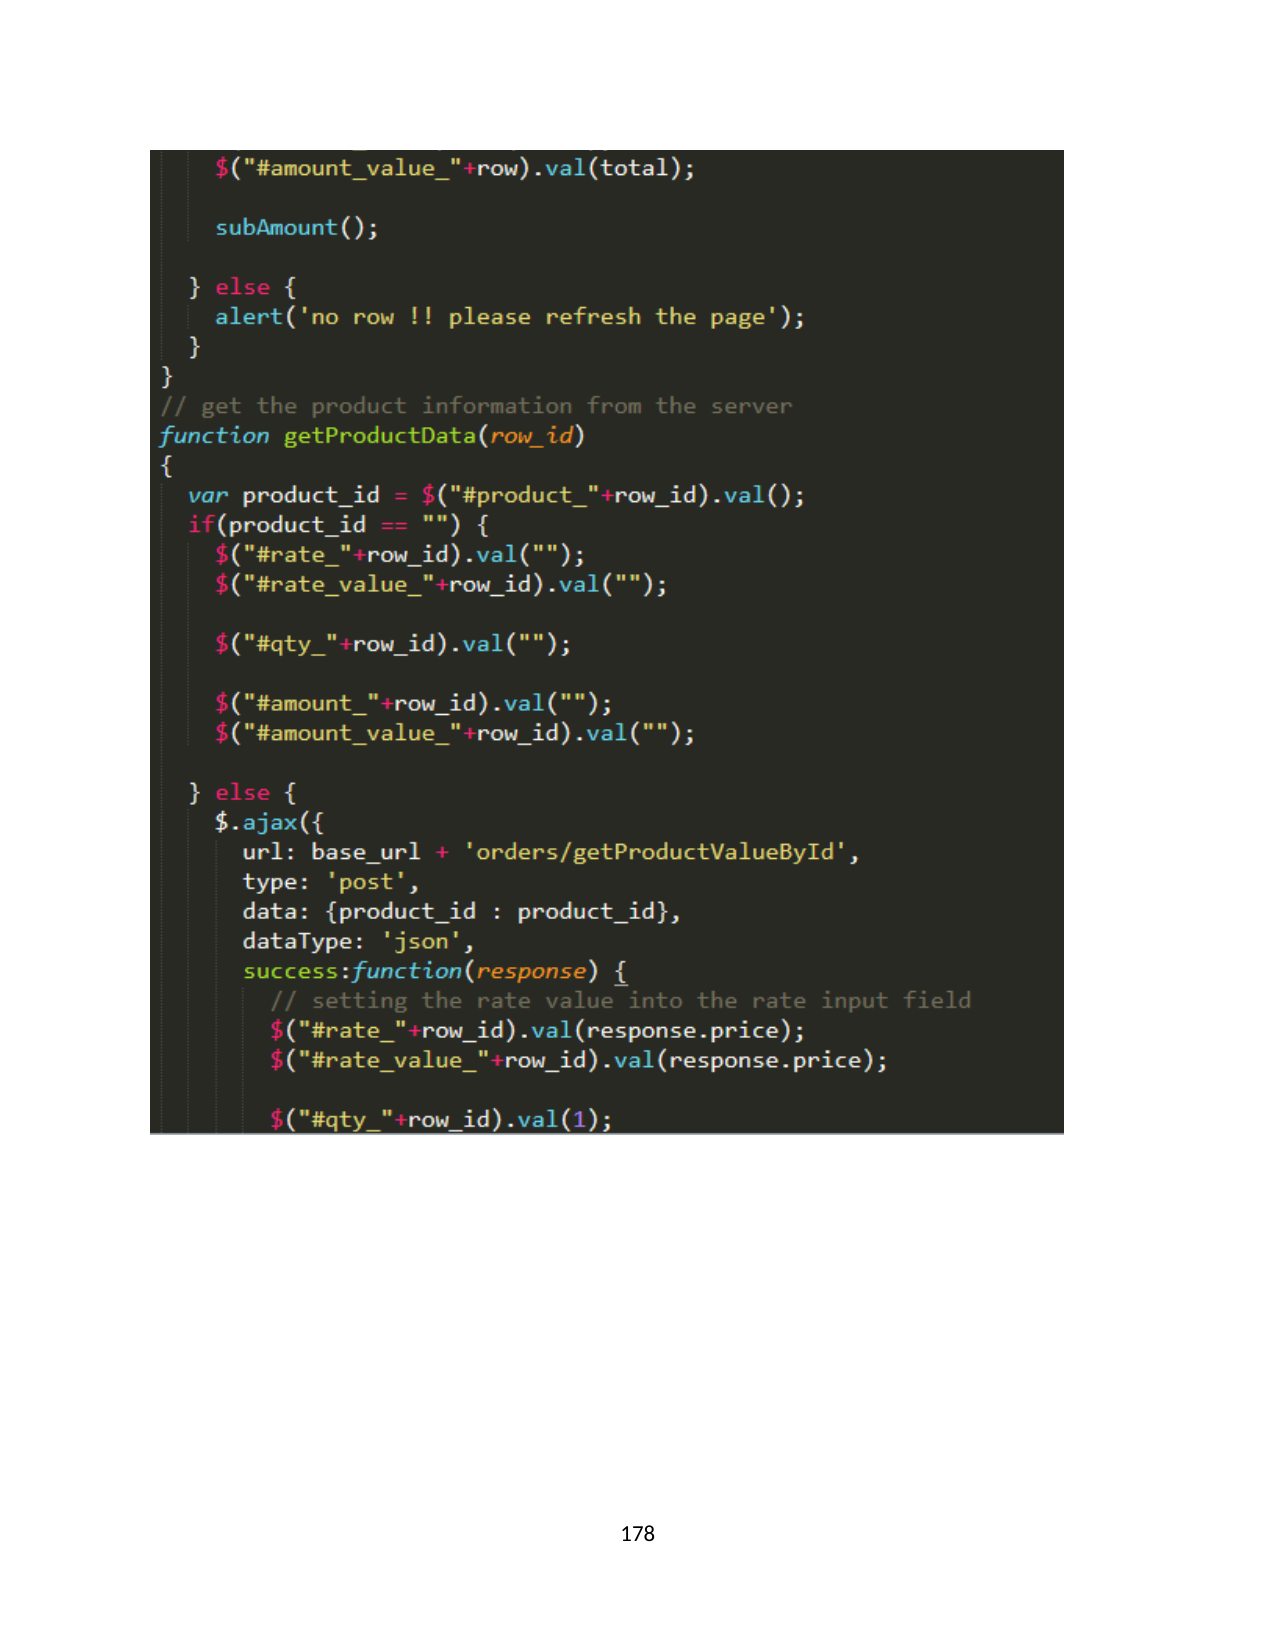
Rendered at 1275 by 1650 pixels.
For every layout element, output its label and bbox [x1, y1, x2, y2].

picture [150, 150, 1064, 1135]
